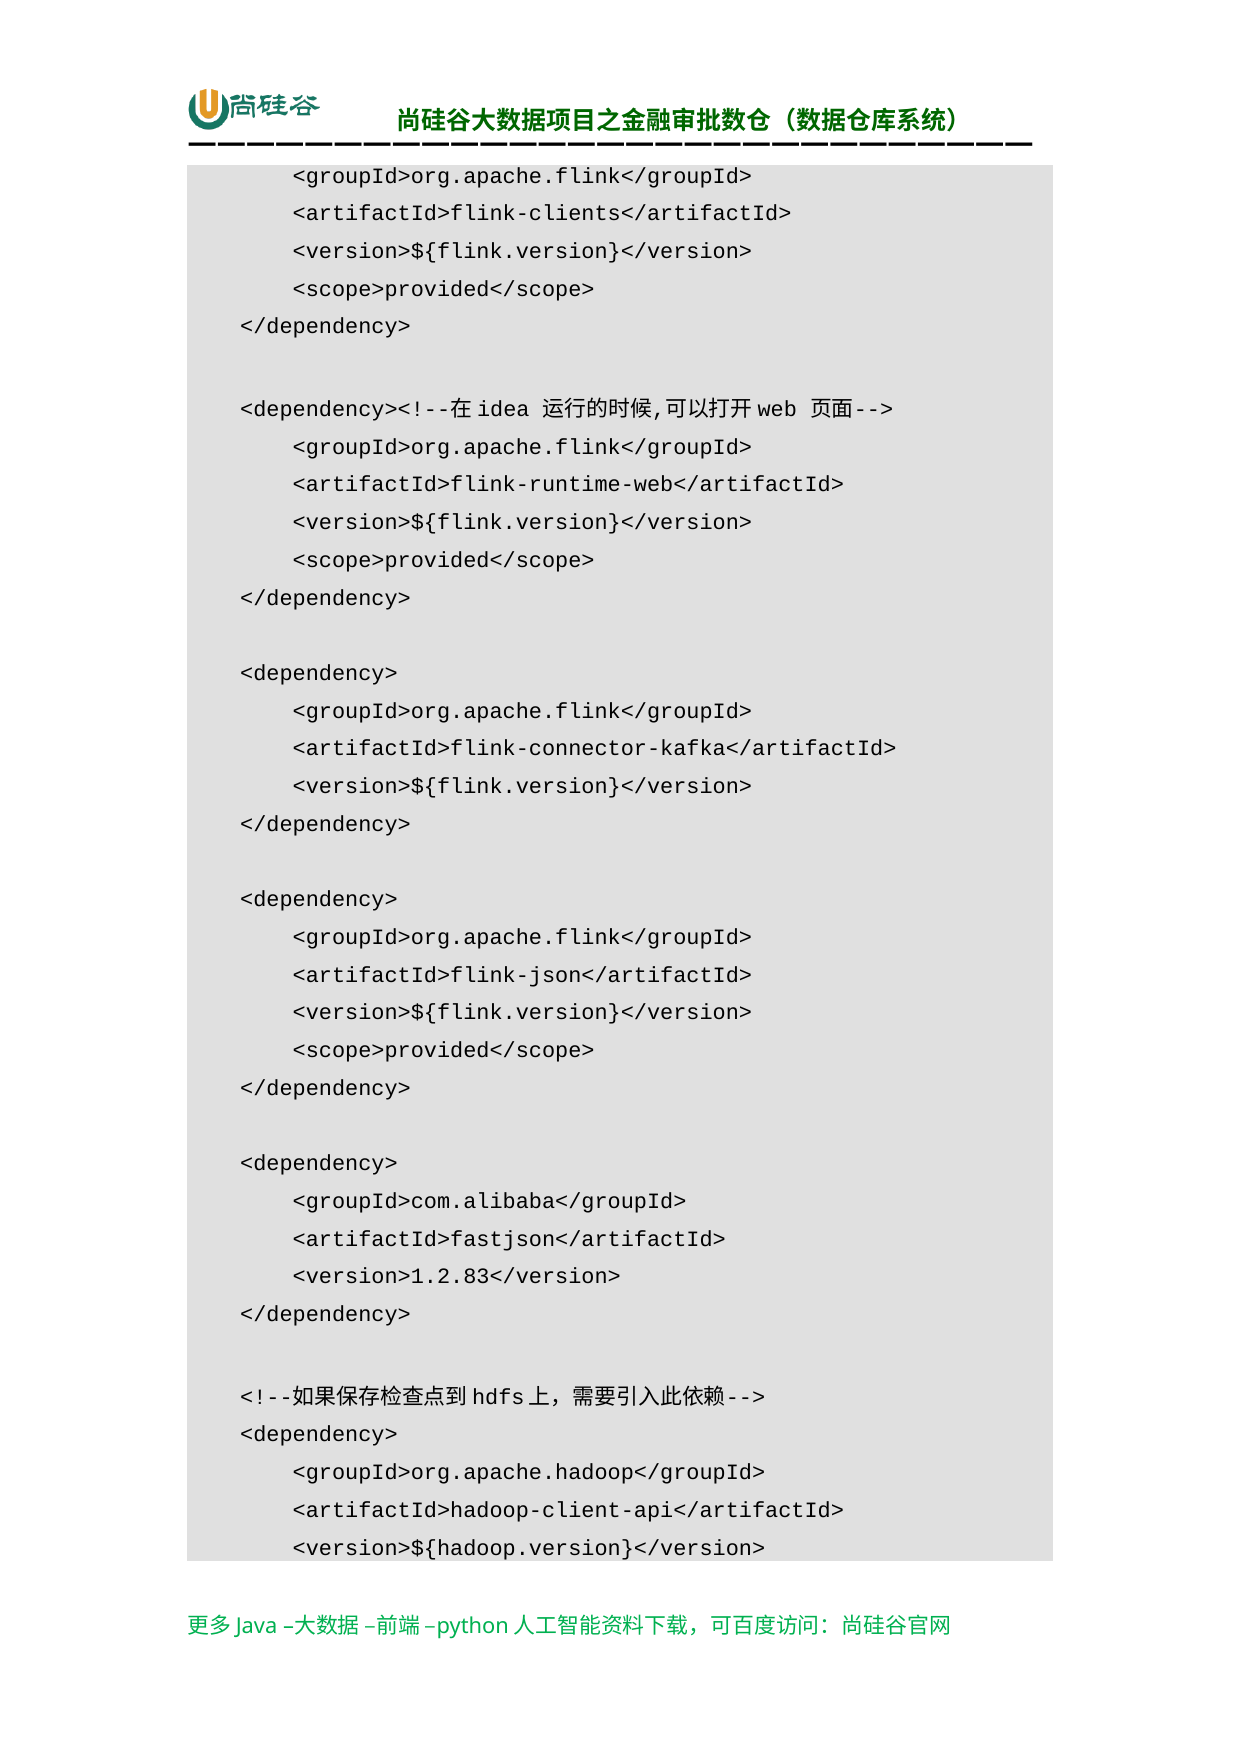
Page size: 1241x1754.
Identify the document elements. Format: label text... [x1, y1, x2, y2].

text <version>1.2.83</version> [187, 1266, 1053, 1290]
text <groupId>org.apache.flink</groupId> [187, 165, 1053, 189]
text <version>${flink.version}</version> [187, 775, 1053, 800]
text <version>${flink.version}</version> [187, 240, 1053, 265]
text <dependency> [187, 1423, 1053, 1448]
text <artifactId>fastjson</artifactId> [187, 1228, 1053, 1253]
text <dependency> [187, 888, 1053, 913]
text <groupId>org.apache.hadoop</groupId> [187, 1461, 1053, 1486]
text <dependency> [187, 662, 1053, 687]
text <groupId>org.apache.flink</groupId> [187, 700, 1053, 725]
text </dependency> [187, 1303, 1053, 1328]
text <artifactId>flink-runtime-web</artifactId> [187, 474, 1053, 498]
text <groupId>org.apache.flink</groupId> [187, 926, 1053, 951]
text <scope>provided</scope> [187, 549, 1053, 574]
text <scope>provided</scope> [187, 278, 1053, 303]
text <artifactId>hadoop-client-api</artifactId> [187, 1499, 1053, 1524]
text <groupId>org.apache.flink</groupId> [187, 436, 1053, 461]
text <version>${flink.version}</version> [187, 511, 1053, 536]
text </dependency> [187, 813, 1053, 838]
text <artifactId>flink-connector-kafka</artifactId> [187, 738, 1053, 762]
text <dependency> [187, 1152, 1053, 1177]
text </dependency> [187, 587, 1053, 612]
text <groupId>com.alibaba</groupId> [187, 1190, 1053, 1215]
text <!--如果保存检查点到hdfs上，需要引入此依赖--> [187, 1379, 1053, 1411]
text </dependency> [187, 316, 1053, 340]
text <artifactId>flink-json</artifactId> [187, 964, 1053, 989]
text <artifactId>flink-clients</artifactId> [187, 202, 1053, 227]
text </dependency> [187, 1077, 1053, 1102]
text <dependency><!--在 idea 运行的时候,可以打开 web 页面--> [187, 391, 1053, 423]
text <scope>provided</scope> [187, 1039, 1053, 1064]
text <version>${hadoop.version}</version> [187, 1537, 1053, 1561]
text <version>${flink.version}</version> [187, 1002, 1053, 1026]
